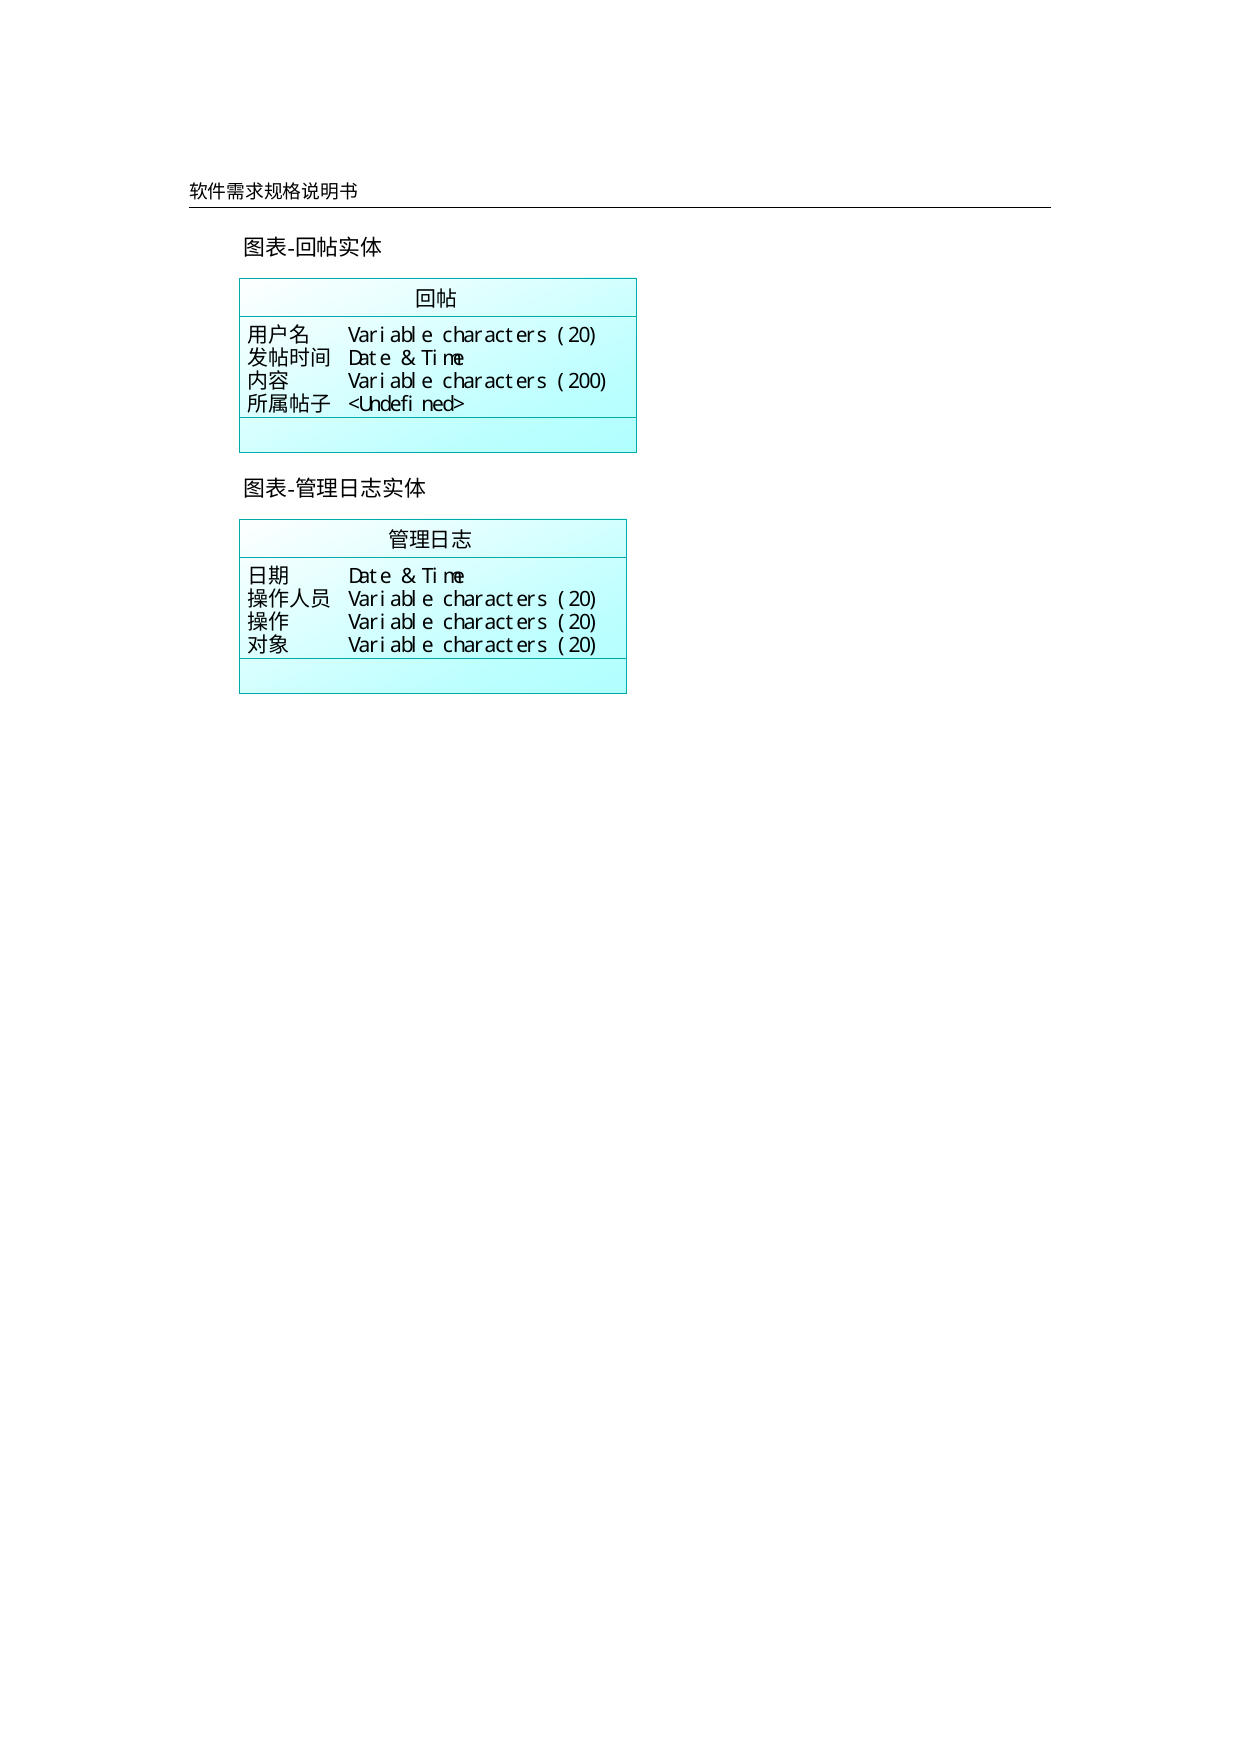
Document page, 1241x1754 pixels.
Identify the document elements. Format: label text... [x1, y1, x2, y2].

text 图表-回帖实体 [189, 229, 1051, 261]
text 图表-管理日志实体 [189, 471, 1051, 502]
